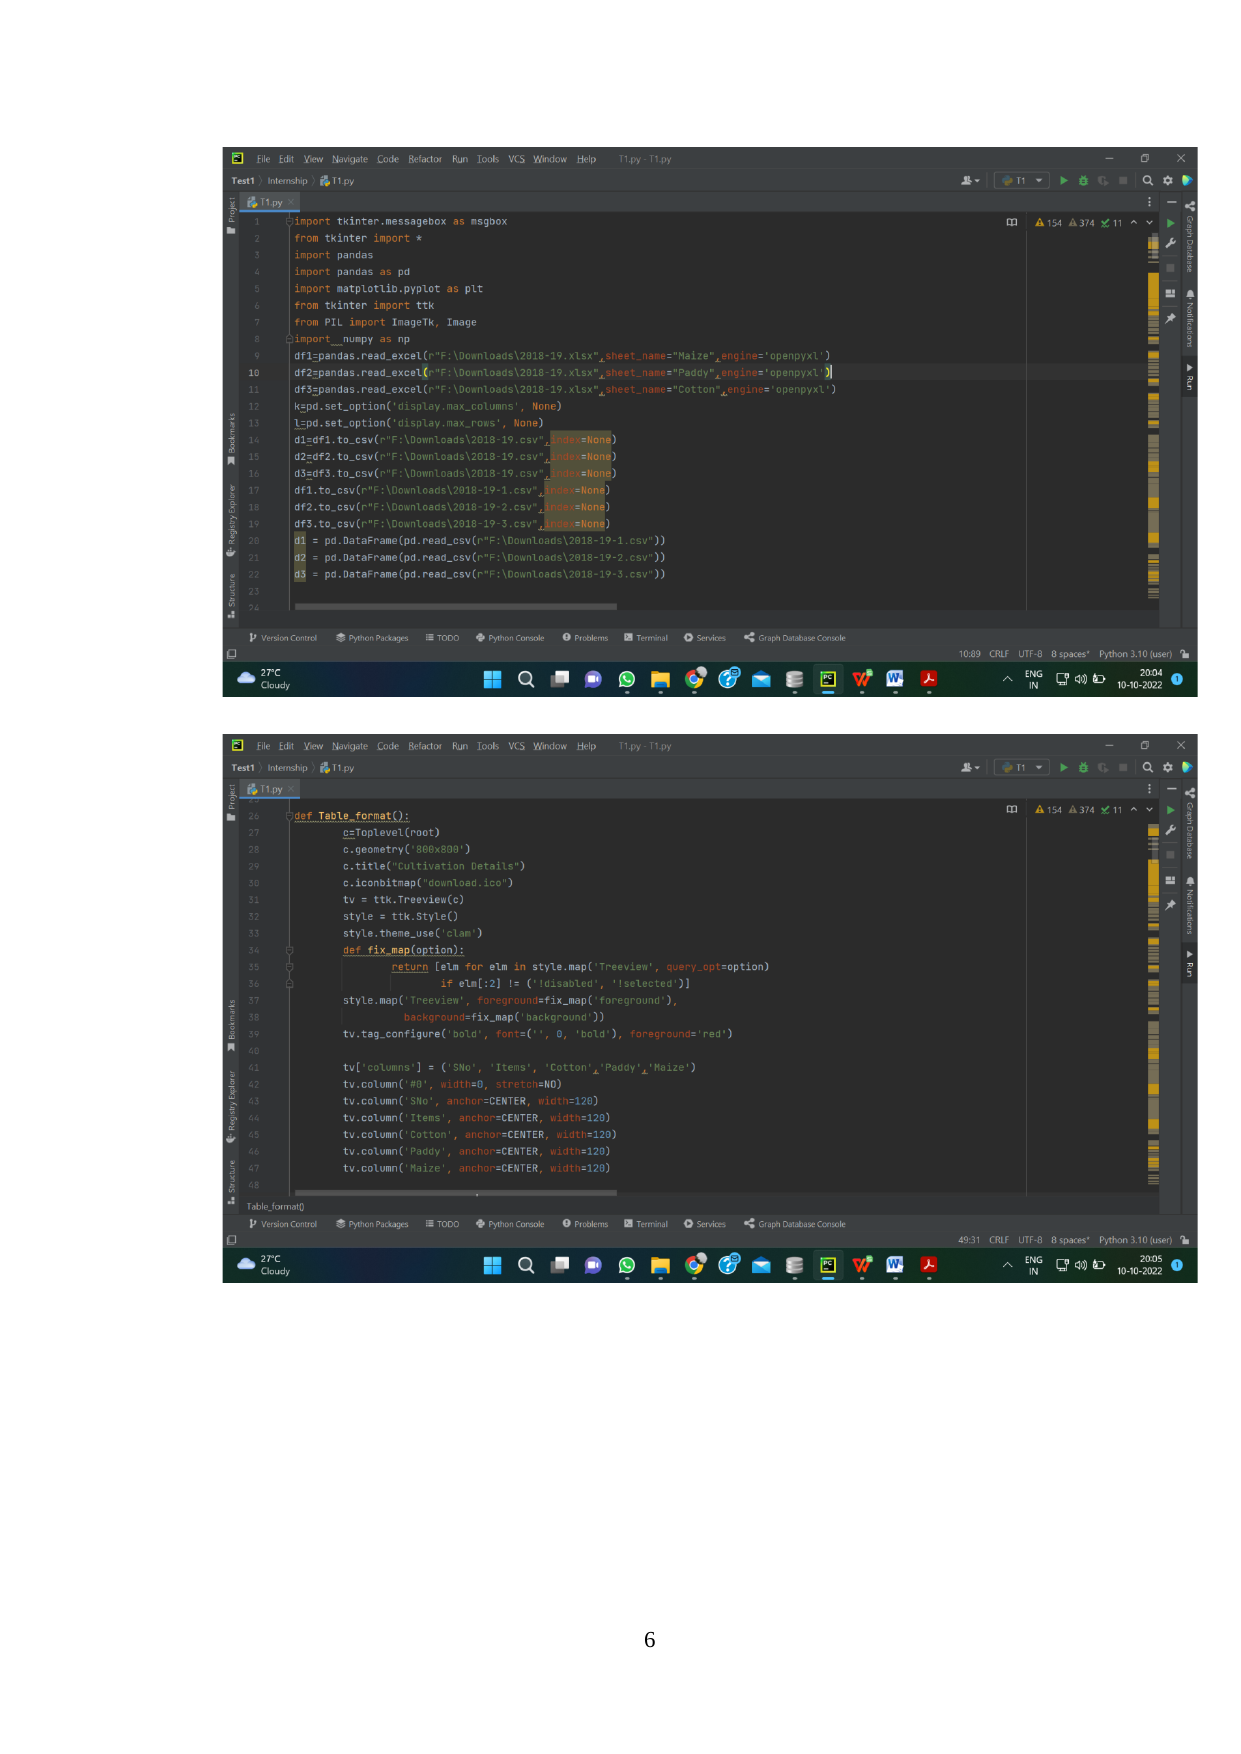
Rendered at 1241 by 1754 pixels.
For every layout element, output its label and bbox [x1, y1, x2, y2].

picture [222, 734, 1198, 1283]
picture [222, 147, 1198, 697]
